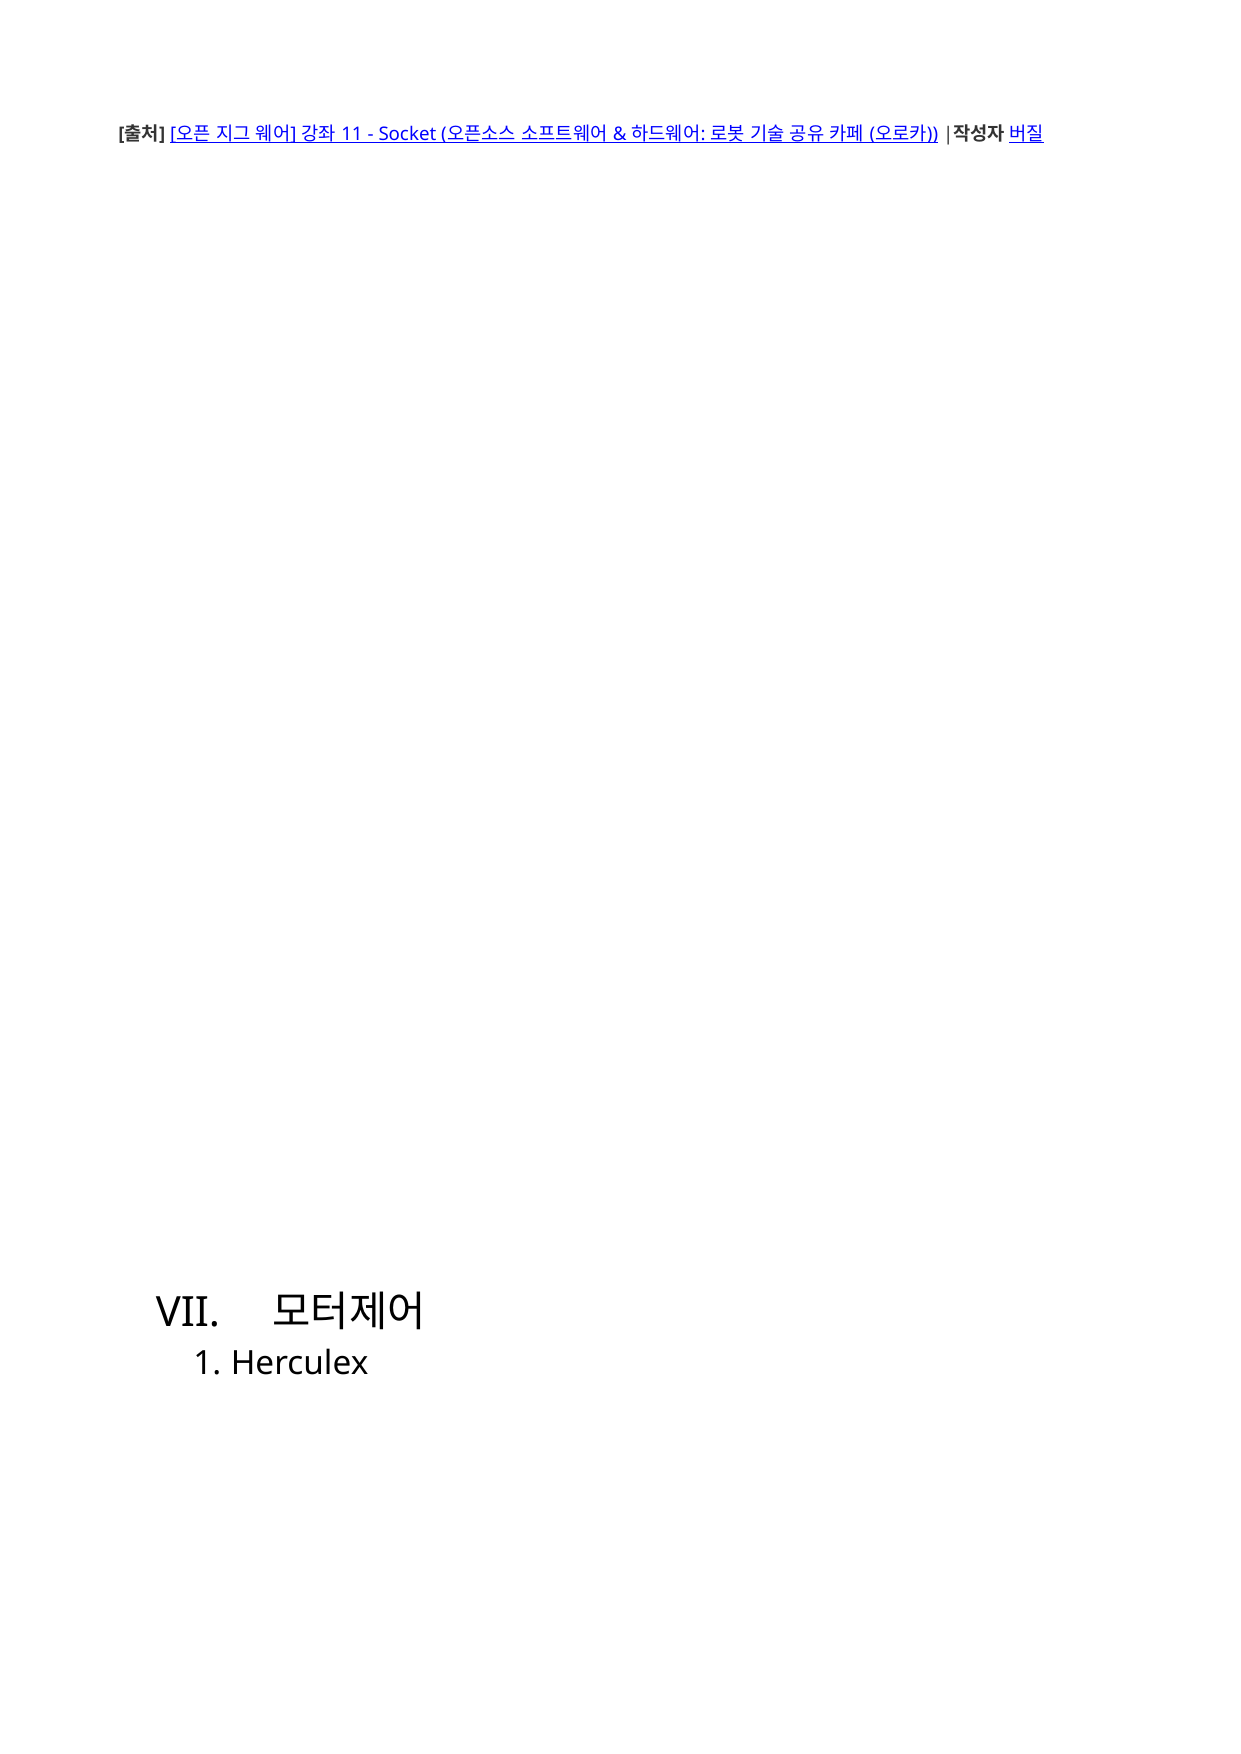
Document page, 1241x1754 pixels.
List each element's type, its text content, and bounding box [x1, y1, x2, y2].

list Herculex [193, 1339, 1122, 1384]
list 모터제어 [156, 1278, 1122, 1339]
text [출처] [오픈 지그 웨어] 강좌 11 - Socket (오픈소스 소프트웨어 & 하드웨어: 로봇 기술 공유 카페 (오로카)) |작성자 버질 [118, 118, 1122, 145]
